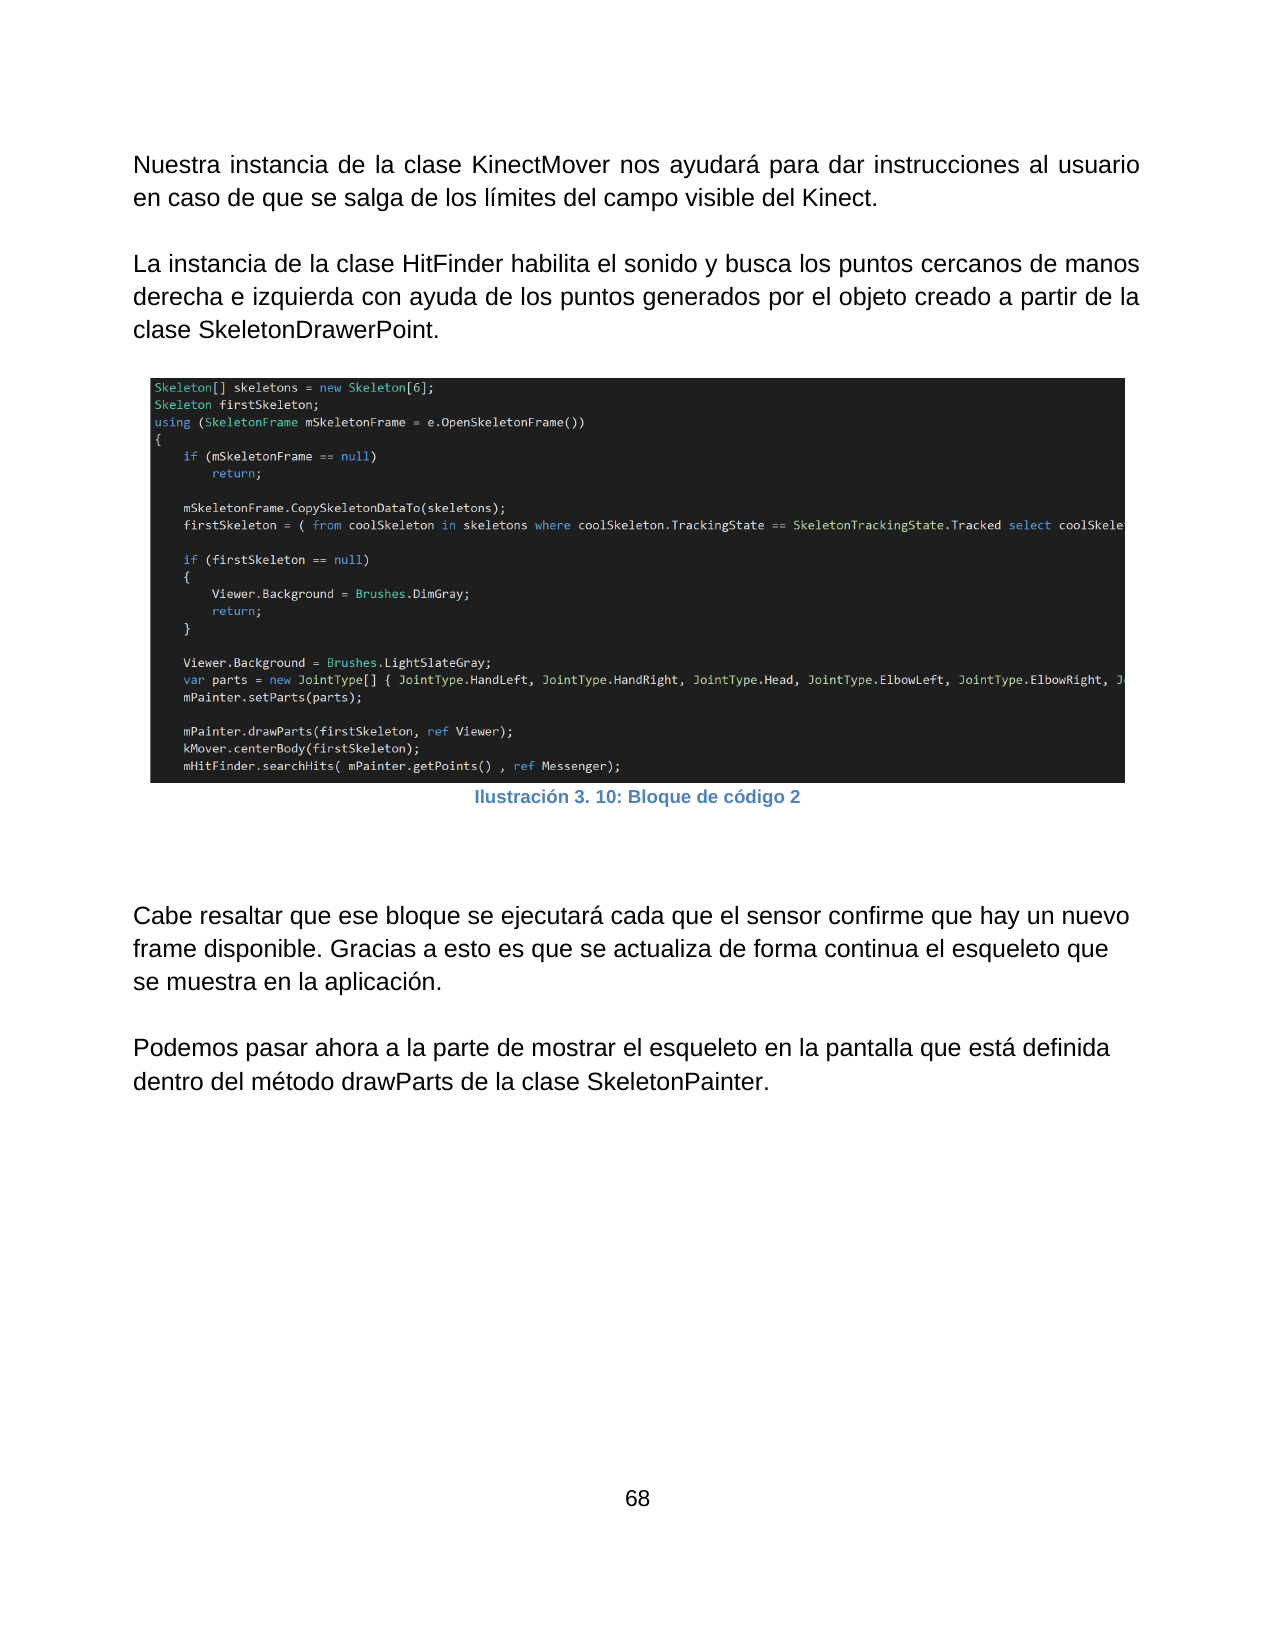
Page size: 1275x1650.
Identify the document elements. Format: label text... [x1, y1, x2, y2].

text La instancia de la clase HitFinder habilita el sonido y busca los puntos cercanos de manos derecha e izquierda con ayuda de los puntos generados por el objeto creado a partir de la clase SkeletonDrawerPoint. [133, 249, 1142, 344]
picture [150, 378, 1125, 783]
text Cabe resaltar que ese bloque se ejecutará cada que el sensor confirme que hay un nuevo frame disponible. Gracias a esto es que se actualiza de forma continua el esqueleto que se muestra en la aplicación. [133, 901, 1142, 996]
text Nuestra instancia de la clase KinectMover nos ayudará para dar instrucciones al usuario en caso de que se salga de los límites del campo visible del Kinect. [133, 150, 1142, 212]
text Podemos pasar ahora a la parte de mostrar el esqueleto en la pantalla que está definida dentro del método drawParts de la clase SkeletonPainter. [133, 1033, 1142, 1095]
text Ilustración 3. 10: Bloque de código 2 [133, 786, 1142, 808]
